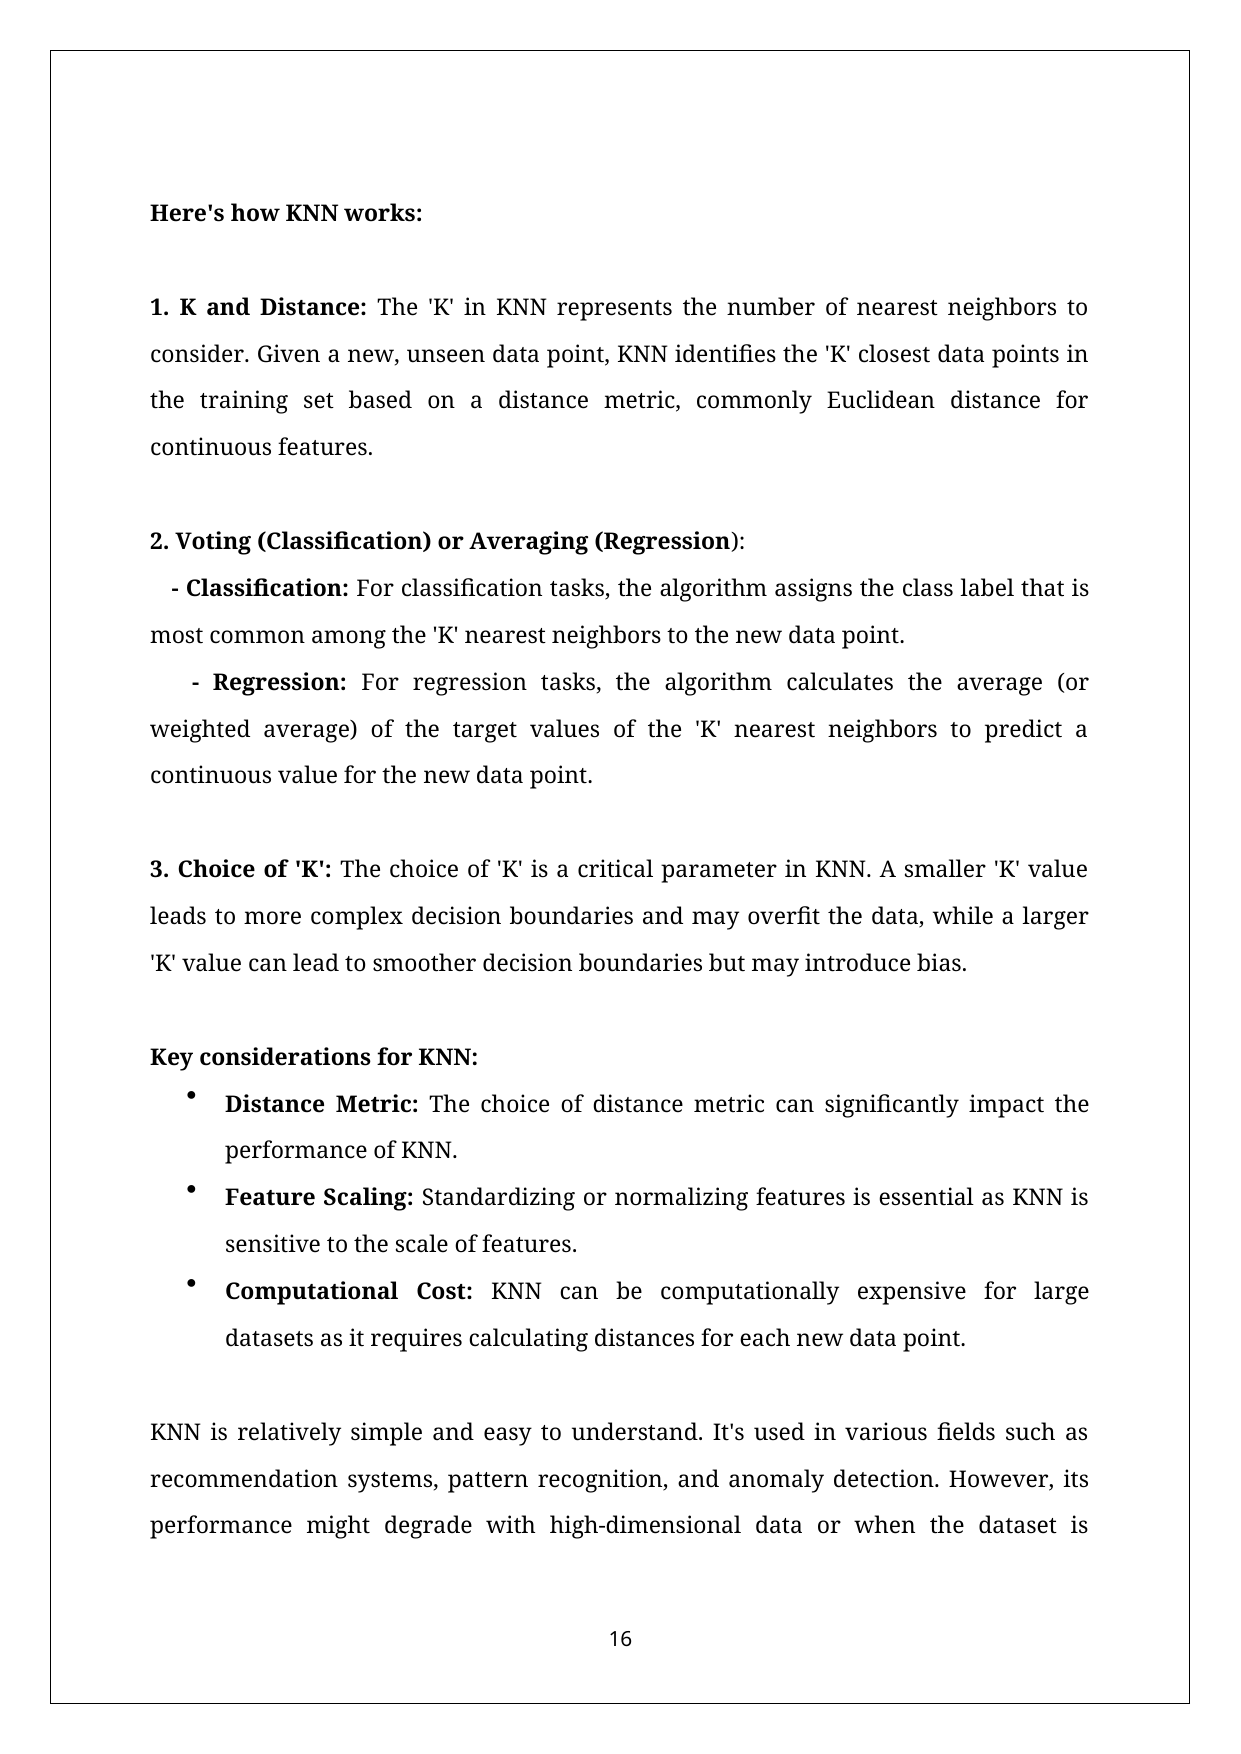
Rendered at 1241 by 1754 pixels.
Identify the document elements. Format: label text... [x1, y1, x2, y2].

text 1. K and Distance: The 'K' in KNN represents the number of nearest neighbors to consider. Given a new, unseen data point, KNN identifies the 'K' closest data points in the training set based on a distance metric, commonly Euclidean distance for continuous features. [150, 291, 1090, 462]
text 3. Choice of 'K': The choice of 'K' is a critical parameter in KNN. A smaller 'K' value leads to more complex decision boundaries and may overfit the data, while a larger 'K' value can lead to smoother decision boundaries but may introduce bias. [150, 853, 1090, 978]
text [150, 1416, 1090, 1541]
list Feature Scaling: Standardizing or normalizing features is essential as KNN is sensitive to the scale of features. [187, 1181, 1090, 1259]
text Key considerations for KNN: [150, 1041, 1090, 1072]
list Computational Cost: KNN can be computationally expensive for large datasets as it requires calculating distances for each new data point. [187, 1275, 1090, 1353]
text - Regression: For regression tasks, the algorithm calculates the average (or weighted average) of the target values of the 'K' nearest neighbors to predict a continuous value for the new data point. [150, 666, 1090, 791]
text Here's how KNN works: [150, 197, 1090, 228]
list Distance Metric: The choice of distance metric can significantly impact the performance of KNN. [187, 1087, 1090, 1166]
text - Classification: For classification tasks, the algorithm assigns the class label that is most common among the 'K' nearest neighbors to the new data point. [150, 572, 1090, 650]
text 2. Voting (Classification) or Averaging (Regression): [150, 525, 1090, 556]
